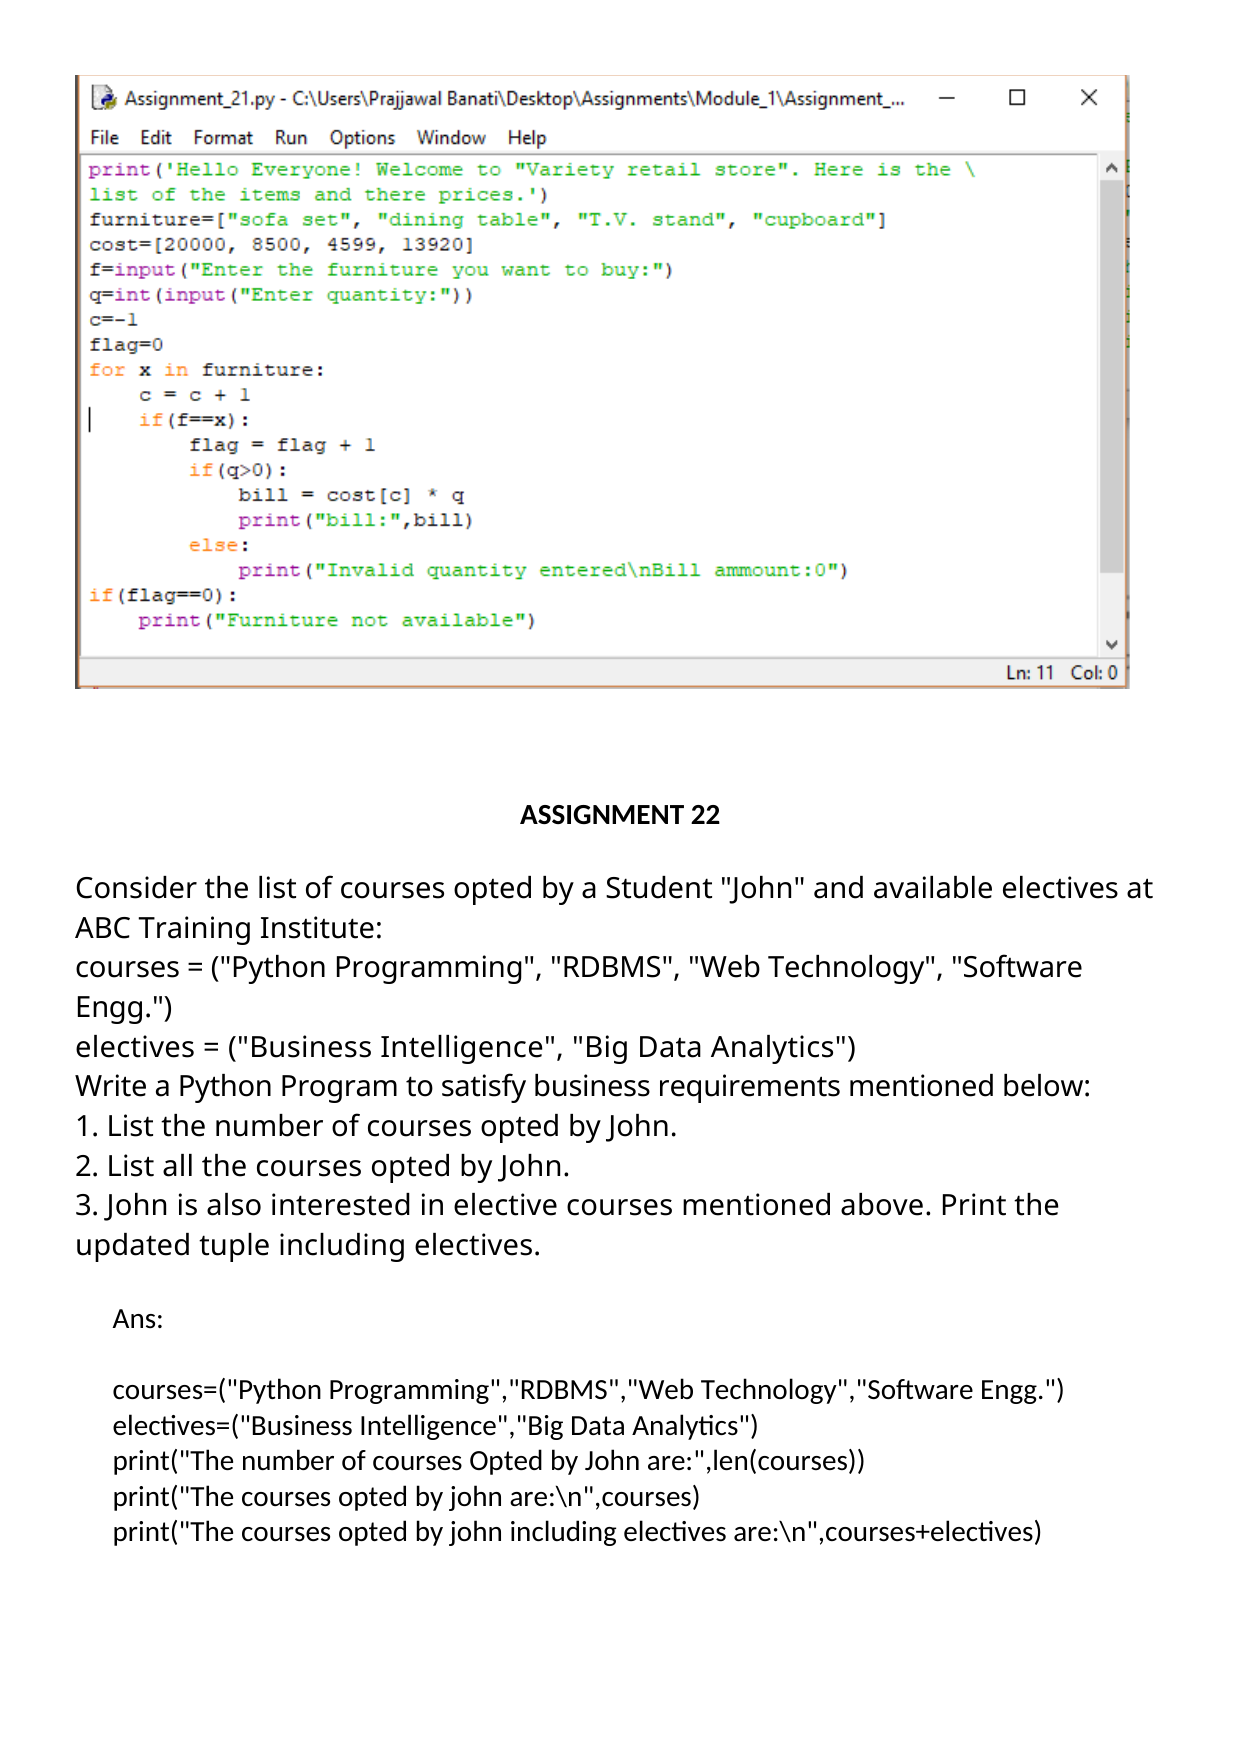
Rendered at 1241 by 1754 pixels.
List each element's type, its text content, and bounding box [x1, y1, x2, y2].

text 2. List all the courses opted by John. [75, 1145, 1165, 1185]
text Write a Python Program to satisfy business requirements mentioned below: [75, 1066, 1165, 1105]
text print("The number of courses Opted by John are:",len(courses)) [112, 1442, 1165, 1478]
text 3. John is also interested in elective courses mentioned above. Print the updated tuple including electives. [75, 1185, 1165, 1264]
text courses = ("Python Programming", "RDBMS", "Web Technology", "Software Engg.") [75, 947, 1165, 1026]
text electives=("Business Intelligence","Big Data Analytics") [112, 1407, 1165, 1442]
text courses=("Python Programming","RDBMS","Web Technology","Software Engg.") [112, 1371, 1165, 1407]
text Ans: [112, 1300, 1165, 1335]
picture [75, 75, 1130, 689]
text electives = ("Business Intelligence", "Big Data Analytics") [75, 1026, 1165, 1066]
text print("The courses opted by john including electives are:\n",courses+electives) [112, 1513, 1165, 1549]
text Consider the list of courses opted by a Student "John" and available electives at ABC Training Institute: [75, 867, 1165, 947]
text print("The courses opted by john are:\n",courses) [112, 1478, 1165, 1513]
text 1. List the number of courses opted by John. [75, 1105, 1165, 1145]
text ASSIGNMENT 22 [75, 796, 1165, 832]
